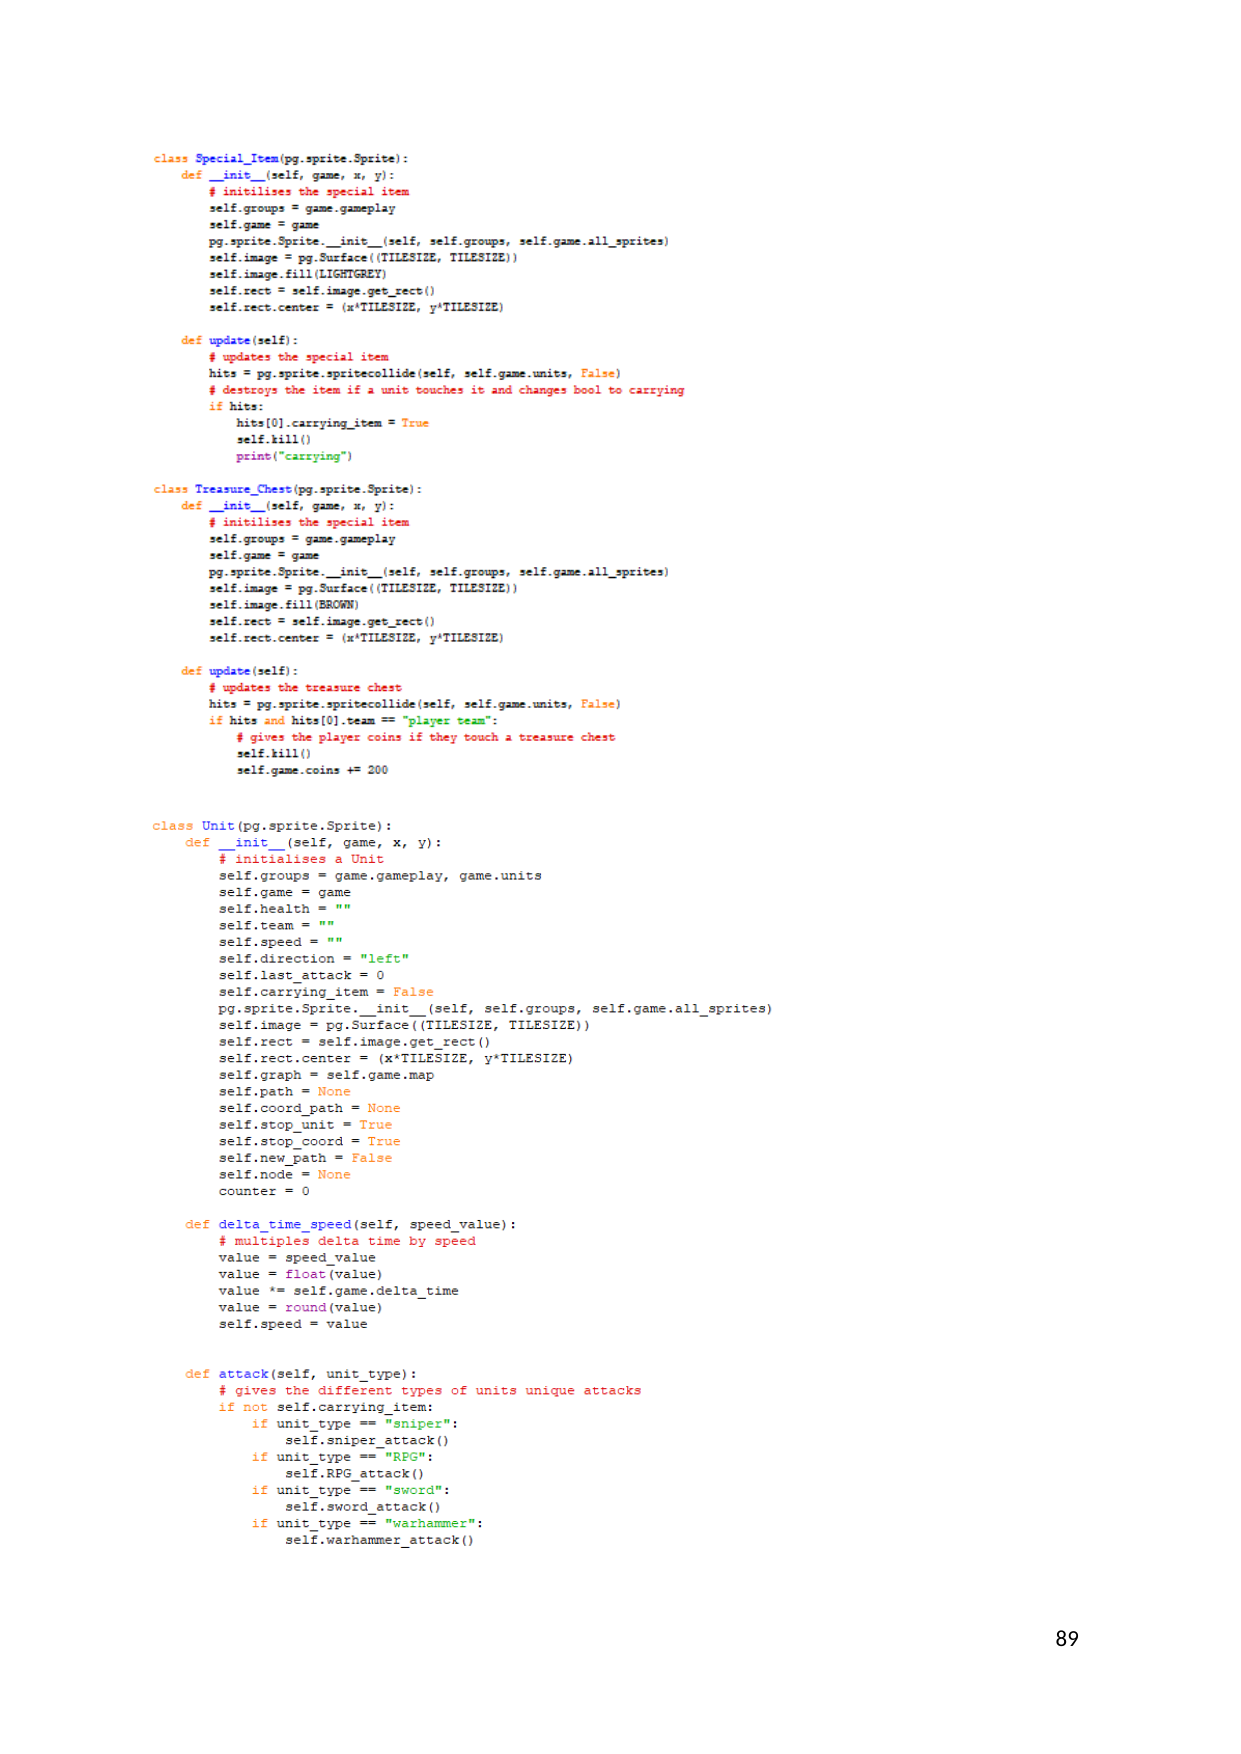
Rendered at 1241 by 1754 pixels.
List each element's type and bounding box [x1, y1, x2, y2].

picture [150, 803, 772, 1561]
picture [150, 150, 707, 785]
